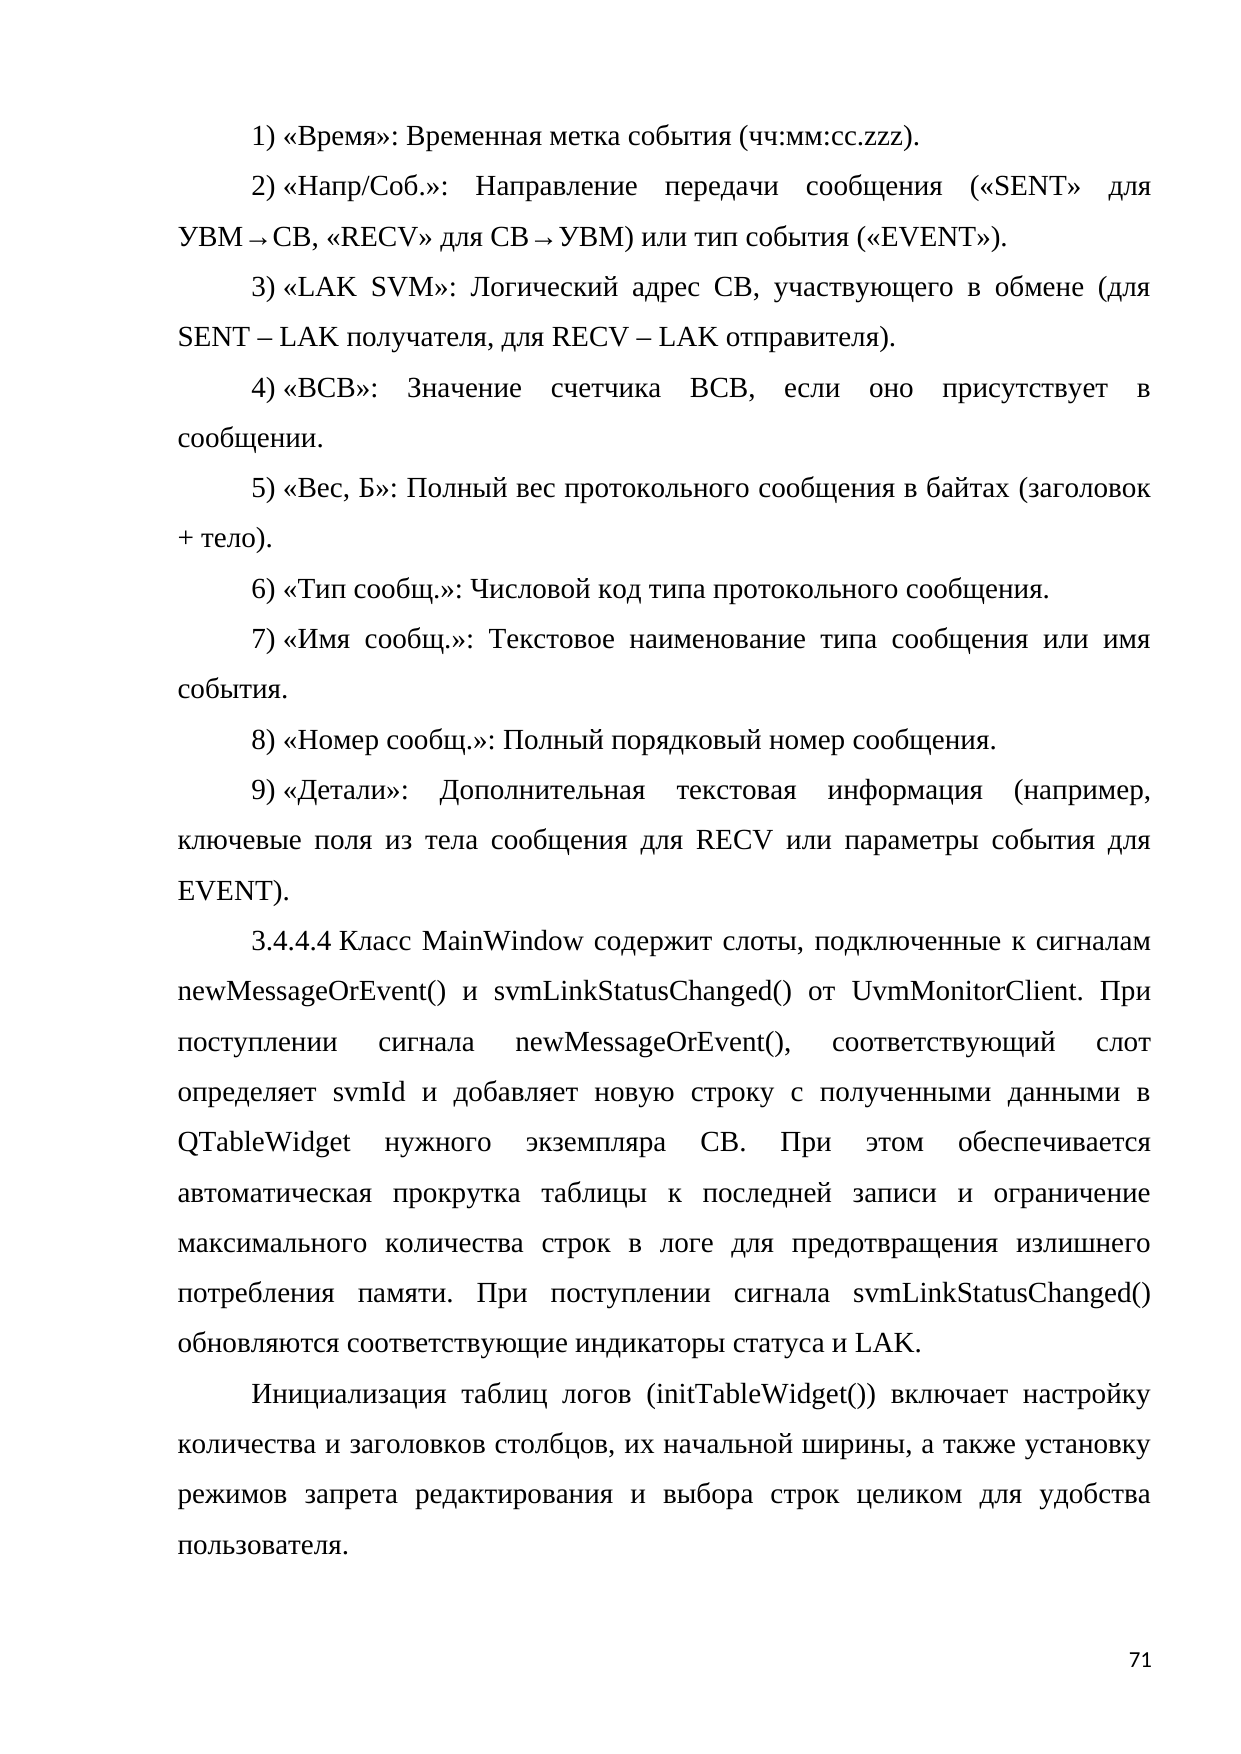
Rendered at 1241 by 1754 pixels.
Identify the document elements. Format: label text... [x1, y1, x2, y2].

text Инициализация таблиц логов (initTableWidget()) включает настройку количества и заголовков столбцов, их начальной ширины, а также установку режимов запрета редактирования и выбора строк целиком для удобства пользователя. [177, 1376, 1152, 1560]
text Класс MainWindow содержит слоты, подключенные к сигналам newMessageOrEvent() и svmLinkStatusChanged() от UvmMonitorClient. При поступлении сигнала newMessageOrEvent(), соответствующий слот определяет svmId и добавляет новую строку с полученными данными в QTableWidget нужного экземпляра СВ. При этом обеспечивается автоматическая прокрутка таблицы к последней записи и ограничение максимального количества строк в логе для предотвращения излишнего потребления памяти. При поступлении сигнала svmLinkStatusChanged() обновляются соответствующие индикаторы статуса и LAK. [177, 923, 1152, 1359]
text «Вес, Б»: Полный вес протокольного сообщения в байтах (заголовок + тело). [177, 470, 1152, 554]
list «Время»: Временная метка события (чч:мм:сс.zzz). [177, 118, 1152, 152]
text «LAK SVM»: Логический адрес СВ, участвующего в обмене (для SENT – LAK получателя, для RECV – LAK отправителя). [177, 269, 1152, 353]
text «Имя сообщ.»: Текстовое наименование типа сообщения или имя события. [177, 621, 1152, 705]
text «Тип сообщ.»: Числовой код типа протокольного сообщения. [177, 571, 1152, 604]
text «Напр/Соб.»: Направление передачи сообщения («SENT» для УВМ→СВ, «RECV» для СВ→УВМ) или тип события («EVENT»). [177, 168, 1152, 252]
text «BCB»: Значение счетчика BCB, если оно присутствует в сообщении. [177, 370, 1152, 453]
text «Детали»: Дополнительная текстовая информация (например, ключевые поля из тела сообщения для RECV или параметры события для EVENT). [177, 772, 1152, 906]
text «Номер сообщ.»: Полный порядковый номер сообщения. [177, 722, 1152, 755]
